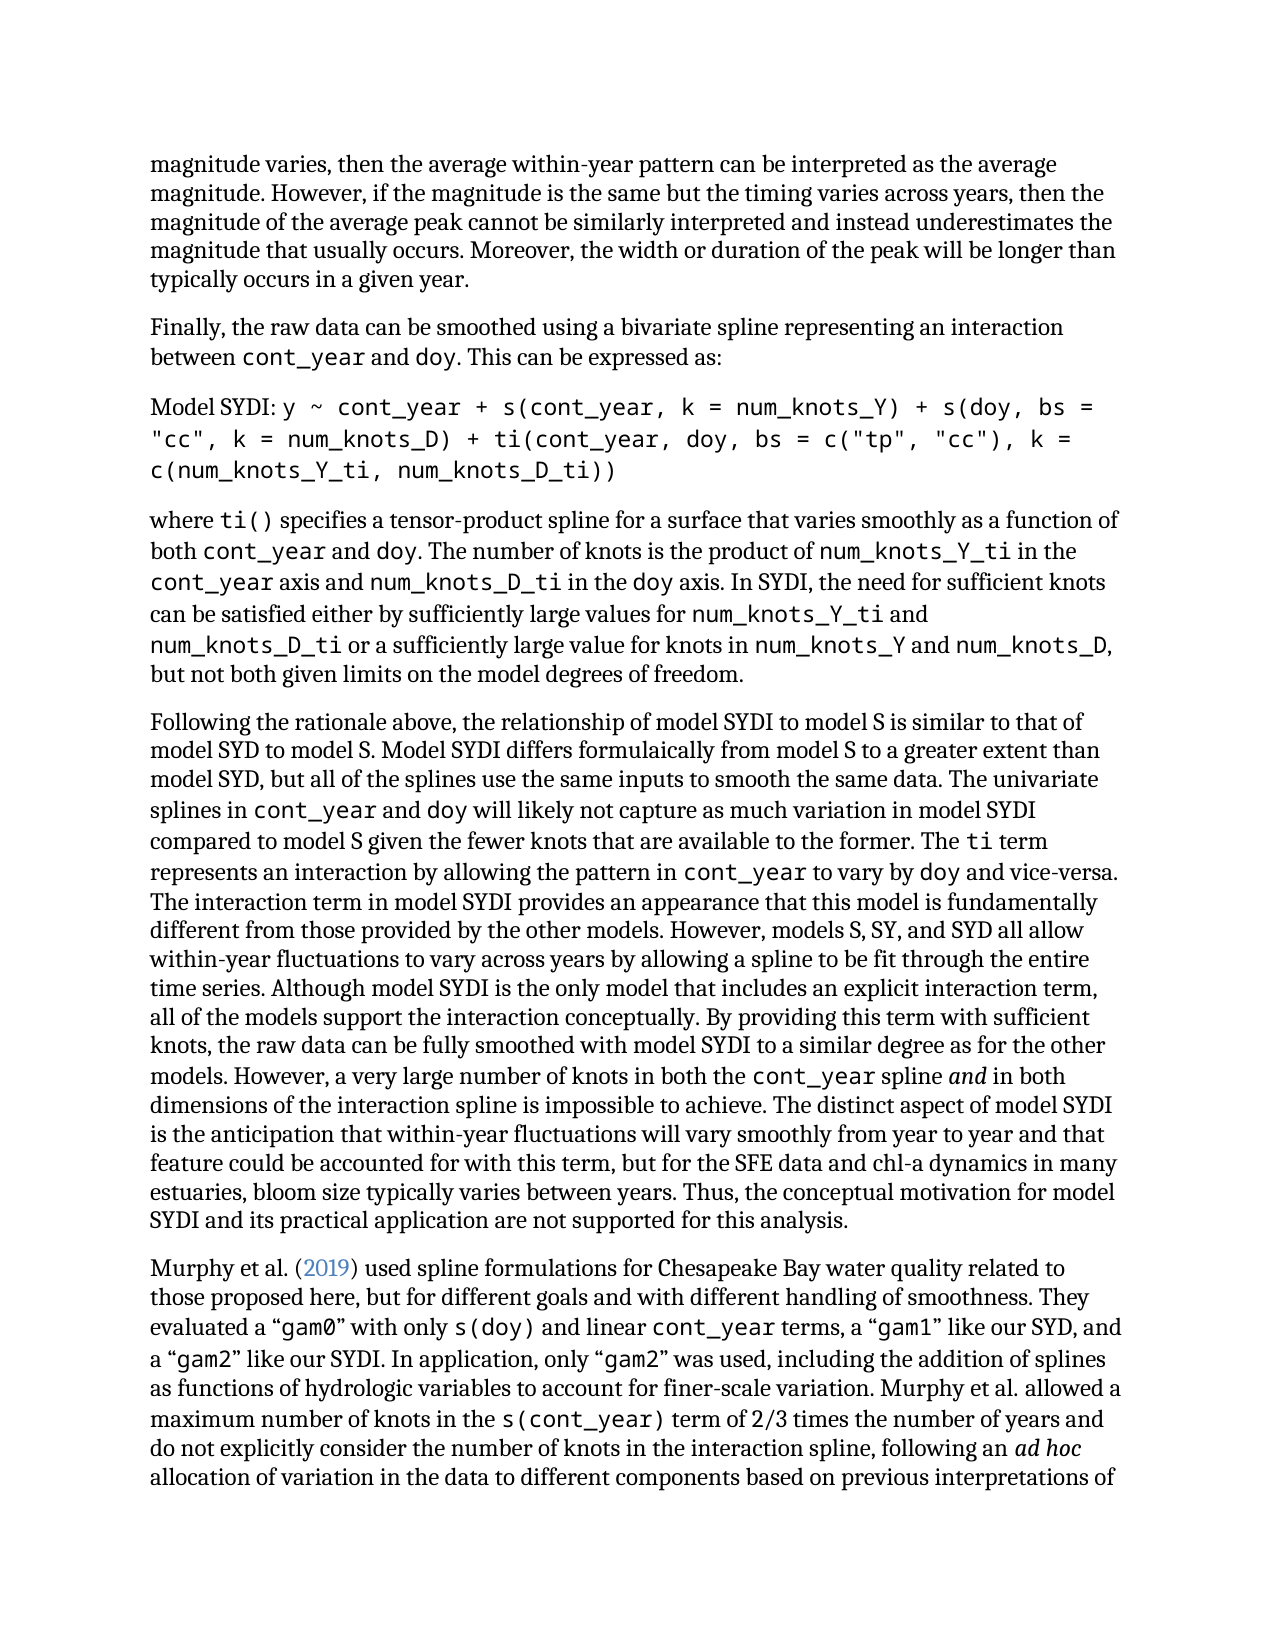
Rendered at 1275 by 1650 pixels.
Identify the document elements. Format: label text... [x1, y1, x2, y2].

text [150, 1254, 1125, 1491]
text Finally, the raw data can be smoothed using a bivariate spline representing an interaction between cont_year and doy. This can be expressed as: [150, 312, 1125, 372]
text where ti() specifies a tensor-product spline for a surface that varies smoothly as a function of both cont_year and doy. The number of knots is the product of num_knots_Y_ti in the cont_year axis and num_knots_D_ti in the doy axis. In SYDI, the need for sufficient knots can be satisfied either by sufficiently large values for num_knots_Y_ti and num_knots_D_ti or a sufficiently large value for knots in num_knots_Y and num_knots_D, but not both given limits on the model degrees of freedom. [150, 504, 1125, 689]
text Model SYDI: y ~ cont_year + s(cont_year, k = num_knots_Y) + s(doy, bs = "cc", k = num_knots_D) + ti(cont_year, doy, bs = c("tp", "cc"), k = c(num_knots_Y_ti, num_knots_D_ti)) [150, 391, 1125, 485]
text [150, 150, 1125, 294]
text Following the rationale above, the relationship of model SYDI to model S is similar to that of model SYD to model S. Model SYDI differs formulaically from model S to a greater extent than model SYD, but all of the splines use the same inputs to smooth the same data. The univariate splines in cont_year and doy will likely not capture as much variation in model SYDI compared to model S given the fewer knots that are available to the former. The ti term represents an interaction by allowing the pattern in cont_year to vary by doy and vice-versa. The interaction term in model SYDI provides an appearance that this model is fundamentally different from those provided by the other models. However, models S, SY, and SYD all allow within-year fluctuations to vary across years by allowing a spline to be fit through the entire time series. Although model SYDI is the only model that includes an explicit interaction term, all of the models support the interaction conceptually. By providing this term with sufficient knots, the raw data can be fully smoothed with model SYDI to a similar degree as for the other models. However, a very large number of knots in both the cont_year spline and in both dimensions of the interaction spline is impossible to achieve. The distinct aspect of model SYDI is the anticipation that within-year fluctuations will vary smoothly from year to year and that feature could be accounted for with this term, but for the SFE data and chl-a dynamics in many estuaries, bloom size typically varies between years. Thus, the conceptual motivation for model SYDI and its practical application are not supported for this analysis. [150, 707, 1125, 1235]
